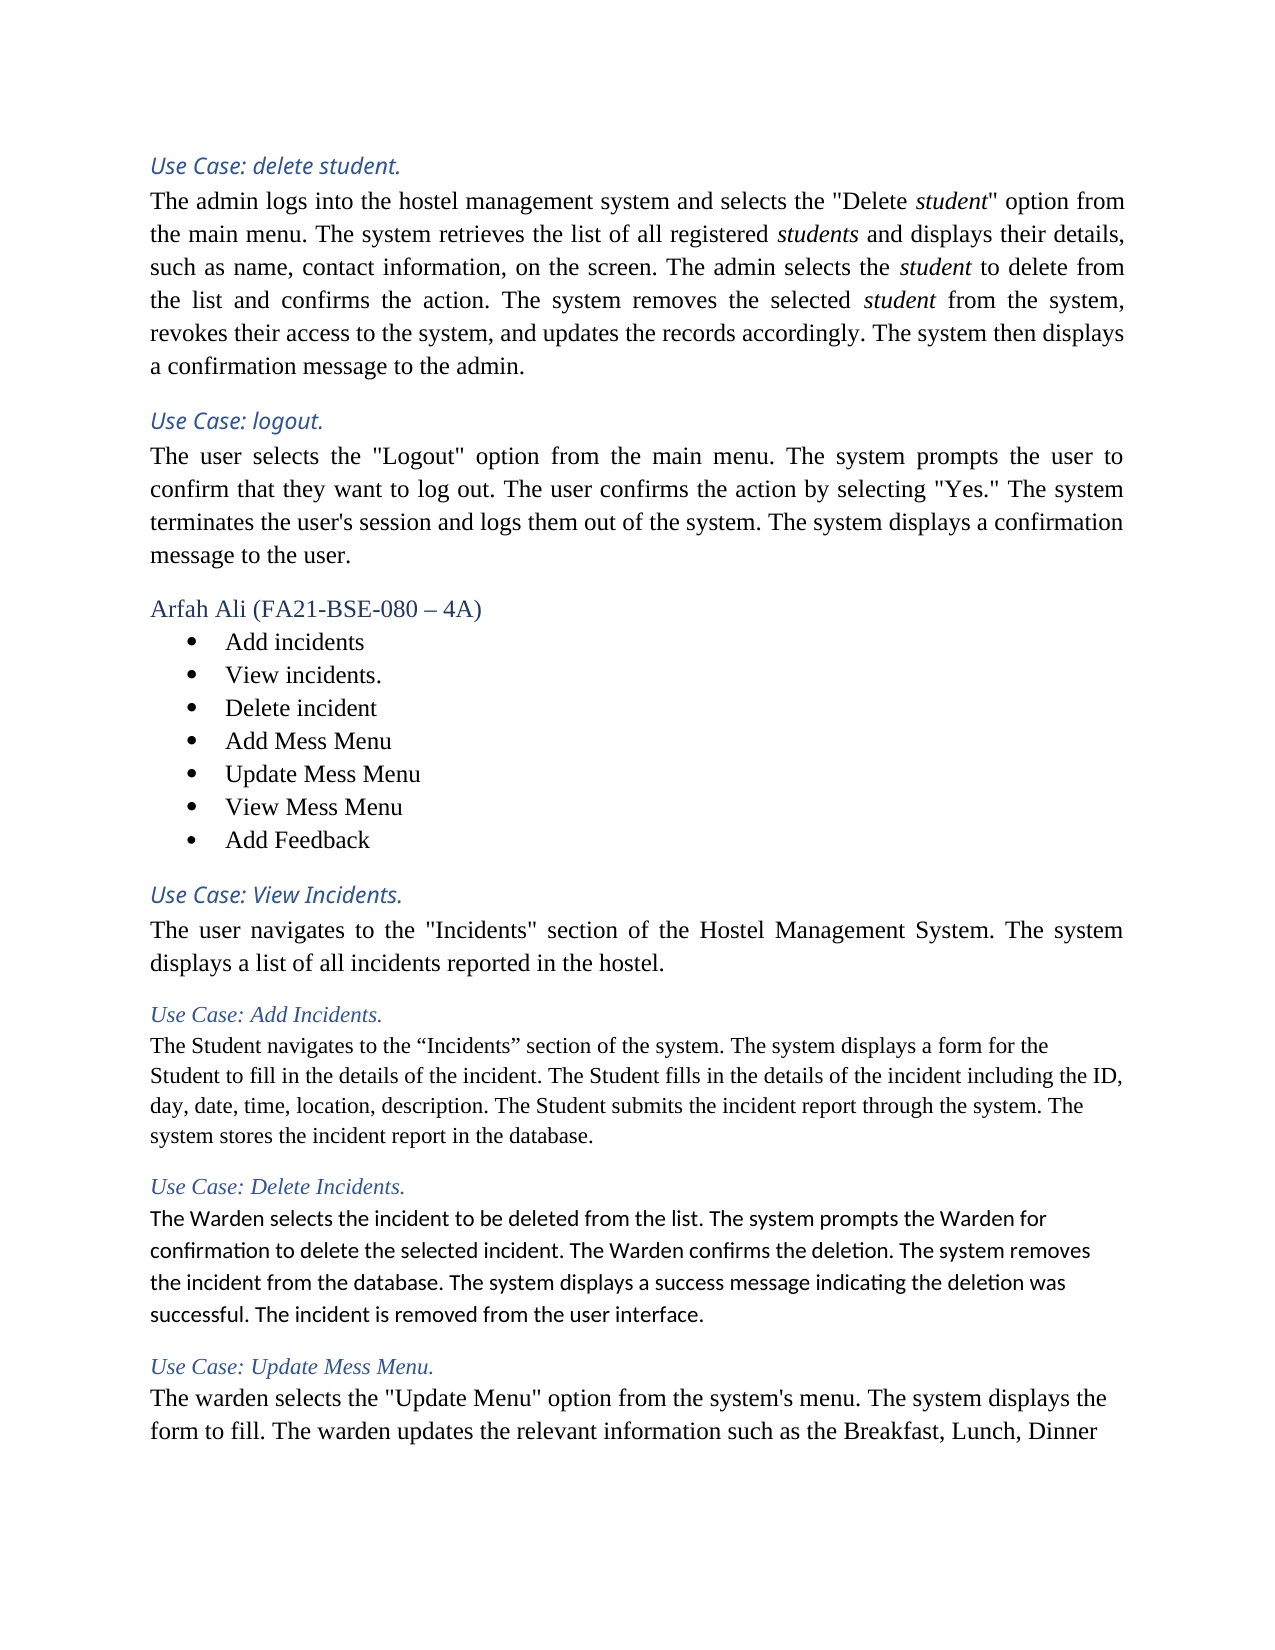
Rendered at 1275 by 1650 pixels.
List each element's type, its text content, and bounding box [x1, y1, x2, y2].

list Add Mess Menu [187, 726, 1125, 754]
text The user navigates to the "Incidents" section of the Hostel Management System. The system displays a list of all incidents reported in the hostel. [150, 915, 1125, 976]
subtitle Use Case: Add Incidents. [150, 1002, 1125, 1028]
list Add Feedback [187, 825, 1125, 854]
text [150, 1383, 1125, 1445]
list Delete incident [187, 693, 1125, 722]
subtitle Use Case: Delete Incidents. [150, 1173, 1125, 1200]
text The user selects the "Logout" option from the main menu. The system prompts the user to confirm that they want to log out. The user confirms the action by selecting "Yes." The system terminates the user's session and logs them out of the system. The system displays a confirmation message to the user. [150, 441, 1125, 569]
list Update Mess Menu [187, 759, 1125, 788]
list View incidents. [187, 660, 1125, 688]
subtitle Use Case: View Incidents. [150, 879, 1125, 910]
list Add incidents [187, 627, 1125, 656]
text The Student navigates to the “Incidents” section of the system. The system displays a form for the Student to fill in the details of the incident. The Student fills in the details of the incident including the ID, day, date, time, location, description. The Student submits the incident report through the system. The system stores the incident report in the database. [150, 1032, 1125, 1149]
text The admin logs into the hostel management system and selects the "Delete student" option from the main menu. The system retrieves the list of all registered students and displays their details, such as name, contact information, on the screen. The admin selects the student to delete from the list and confirms the action. The system removes the selected student from the system, revokes their access to the system, and updates the records accordingly. The system then displays a confirmation message to the admin. [150, 186, 1125, 380]
text The Warden selects the incident to be deleted from the list. The system prompts the Warden for confirmation to delete the selected incident. The Warden confirms the deletion. The system removes the incident from the database. The system displays a success message indicating the deletion was successful. The incident is removed from the user interface. [150, 1204, 1125, 1328]
subtitle Arfah Ali (FA21-BSE-080 – 4A) [150, 594, 1125, 622]
subtitle Use Case: Update Mess Menu. [150, 1353, 1125, 1379]
subtitle Use Case: logout. [150, 405, 1125, 436]
subtitle Use Case: delete student. [150, 150, 1125, 181]
list View Mess Menu [187, 792, 1125, 821]
